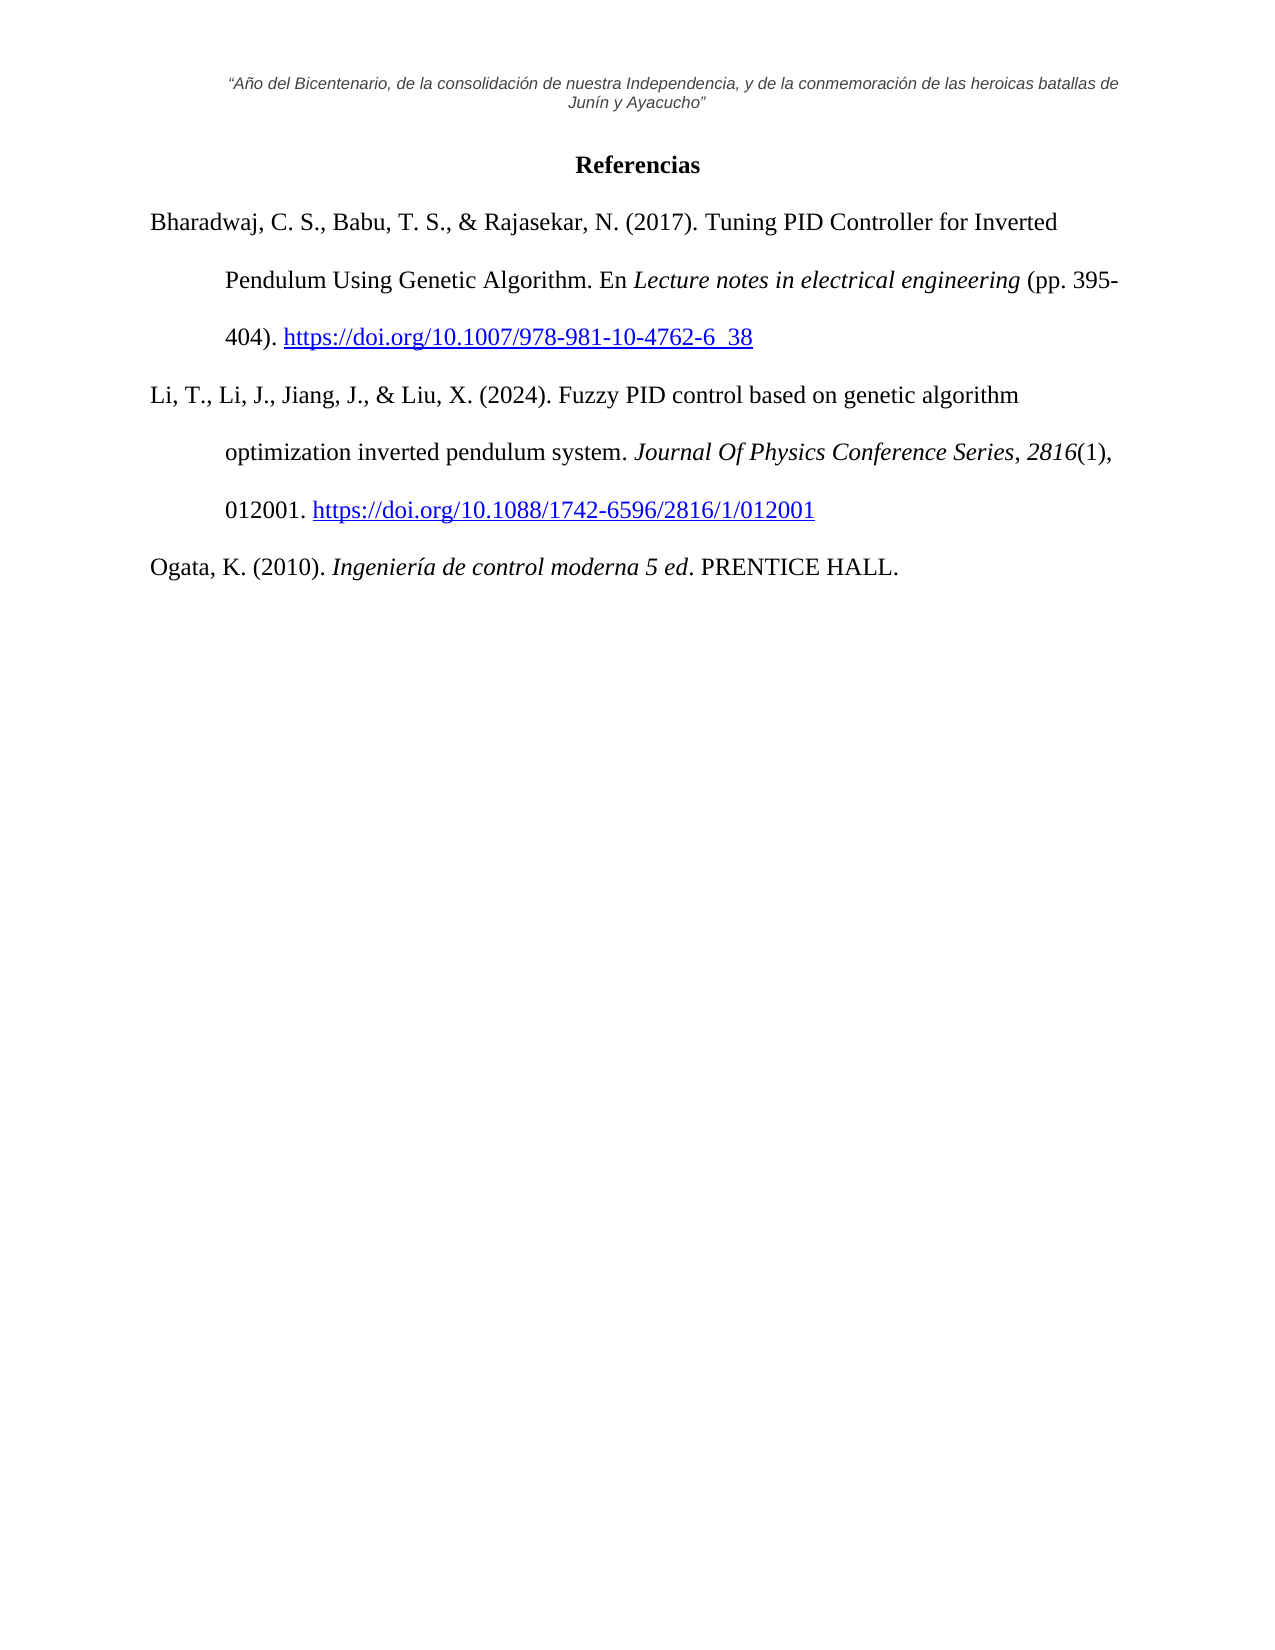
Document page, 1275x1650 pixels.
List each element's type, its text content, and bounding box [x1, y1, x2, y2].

text Ogata, K. (2010). Ingeniería de control moderna 5 ed. PRENTICE HALL. [150, 552, 1125, 581]
text Bharadwaj, C. S., Babu, T. S., & Rajasekar, N. (2017). Tuning PID Controller for Inverted Pendulum Using Genetic Algorithm. En Lecture notes in electrical engineering (pp. 395-404). https://doi.org/10.1007/978-981-10-4762-6_38 [150, 207, 1125, 351]
text Li, T., Li, J., Jiang, J., & Liu, X. (2024). Fuzzy PID control based on genetic algorithm optimization inverted pendulum system. Journal Of Physics Conference Series, 2816(1), 012001. https://doi.org/10.1088/1742-6596/2816/1/012001 [150, 380, 1125, 524]
subtitle Referencias [150, 150, 1125, 179]
